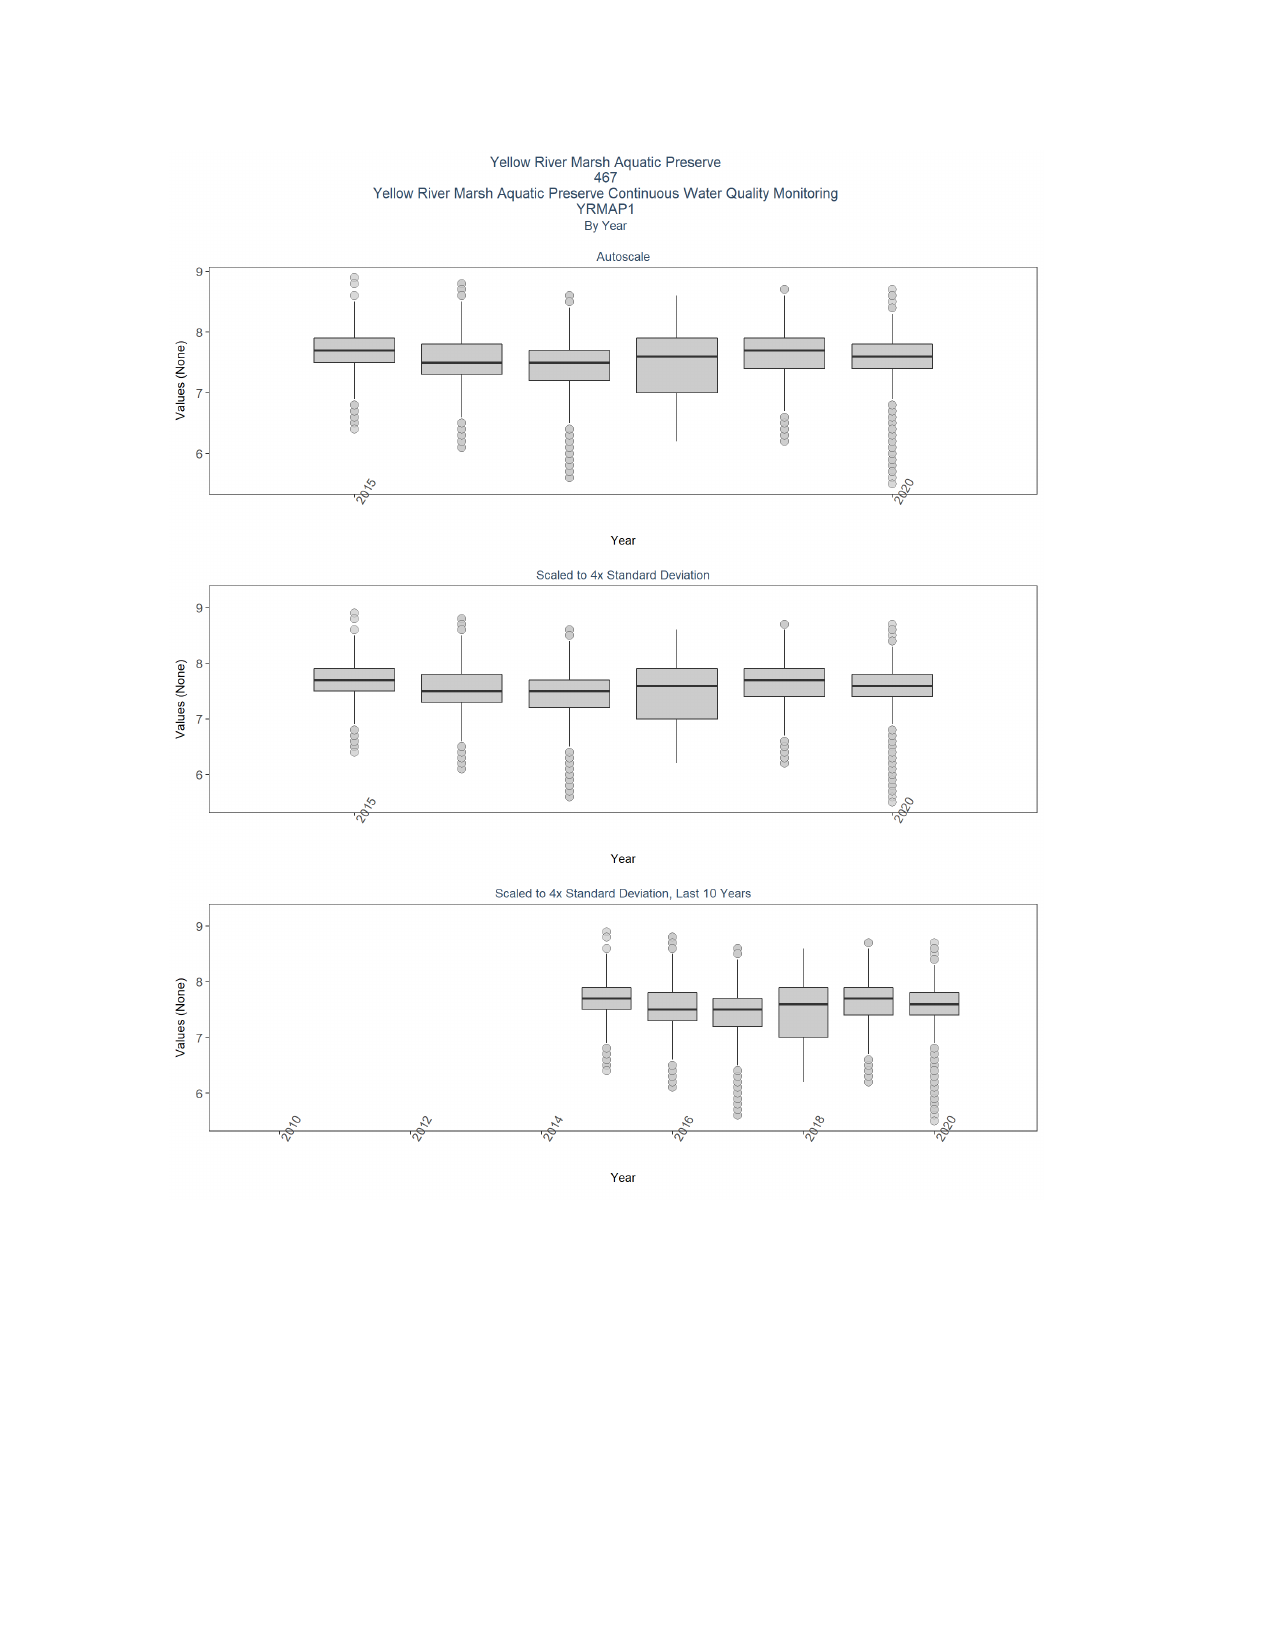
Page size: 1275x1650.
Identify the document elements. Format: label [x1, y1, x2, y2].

picture [168, 150, 1044, 1200]
